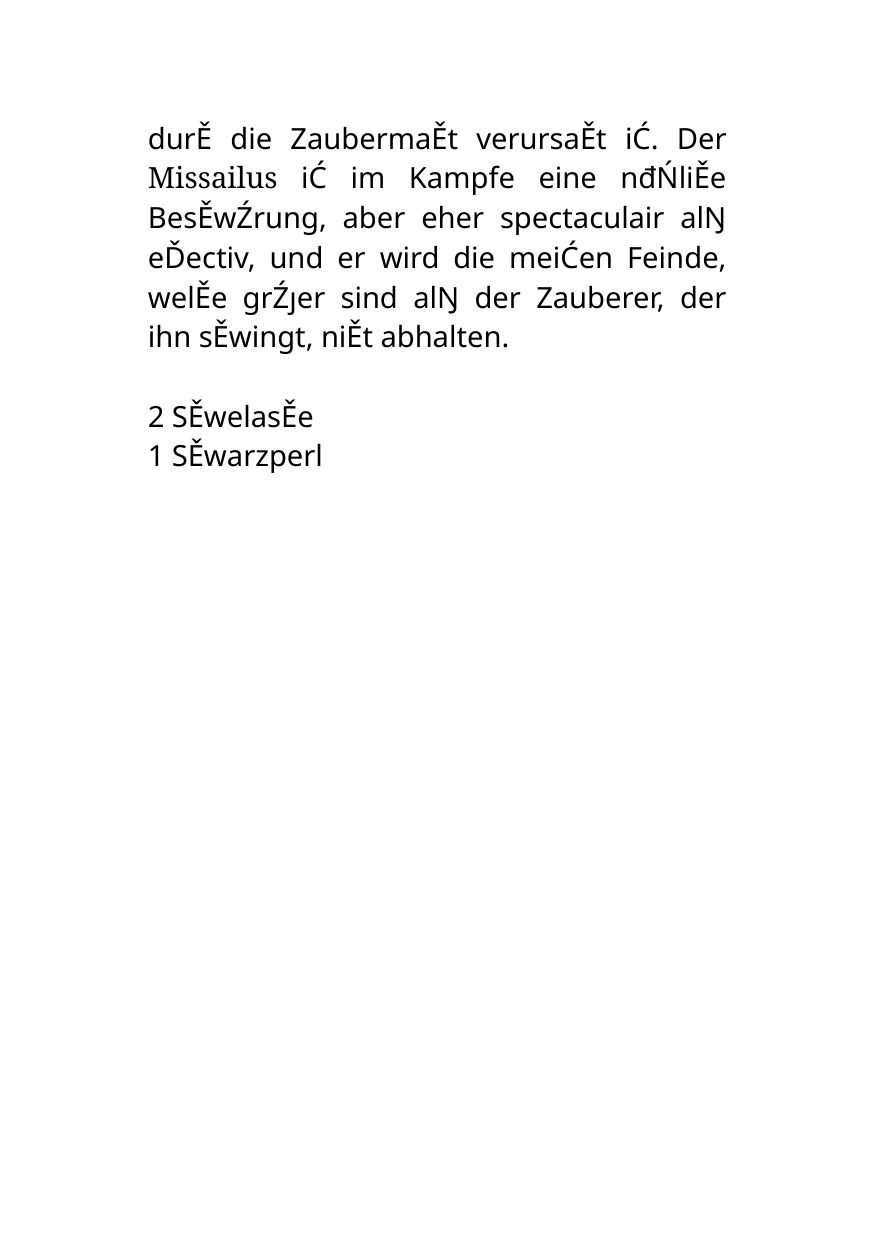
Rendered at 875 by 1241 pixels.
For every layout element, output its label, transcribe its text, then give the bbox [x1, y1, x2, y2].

text 1 SĚwarzperl [148, 436, 726, 475]
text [148, 118, 726, 356]
text 2 SĚwelasĚe [148, 396, 726, 436]
